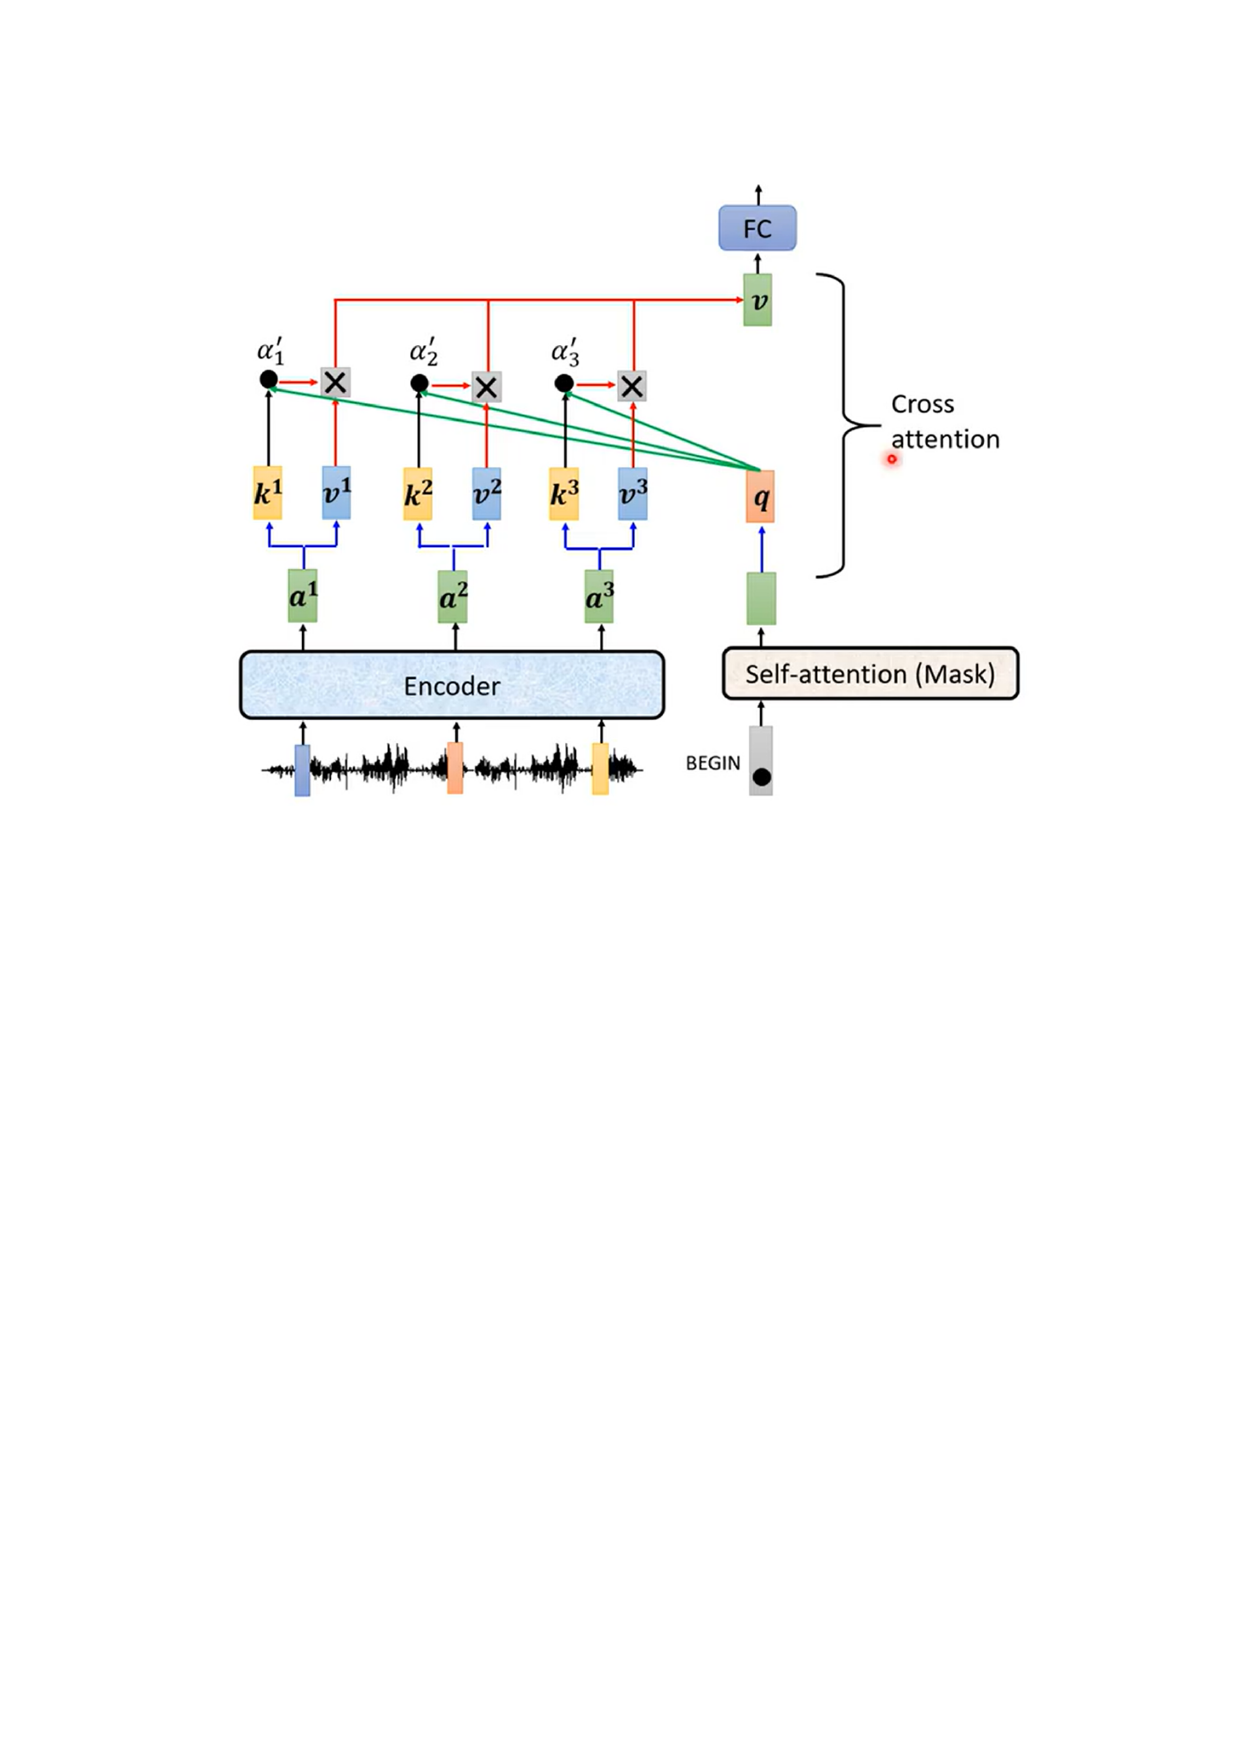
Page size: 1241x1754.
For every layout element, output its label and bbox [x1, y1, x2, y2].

picture [187, 162, 1052, 806]
